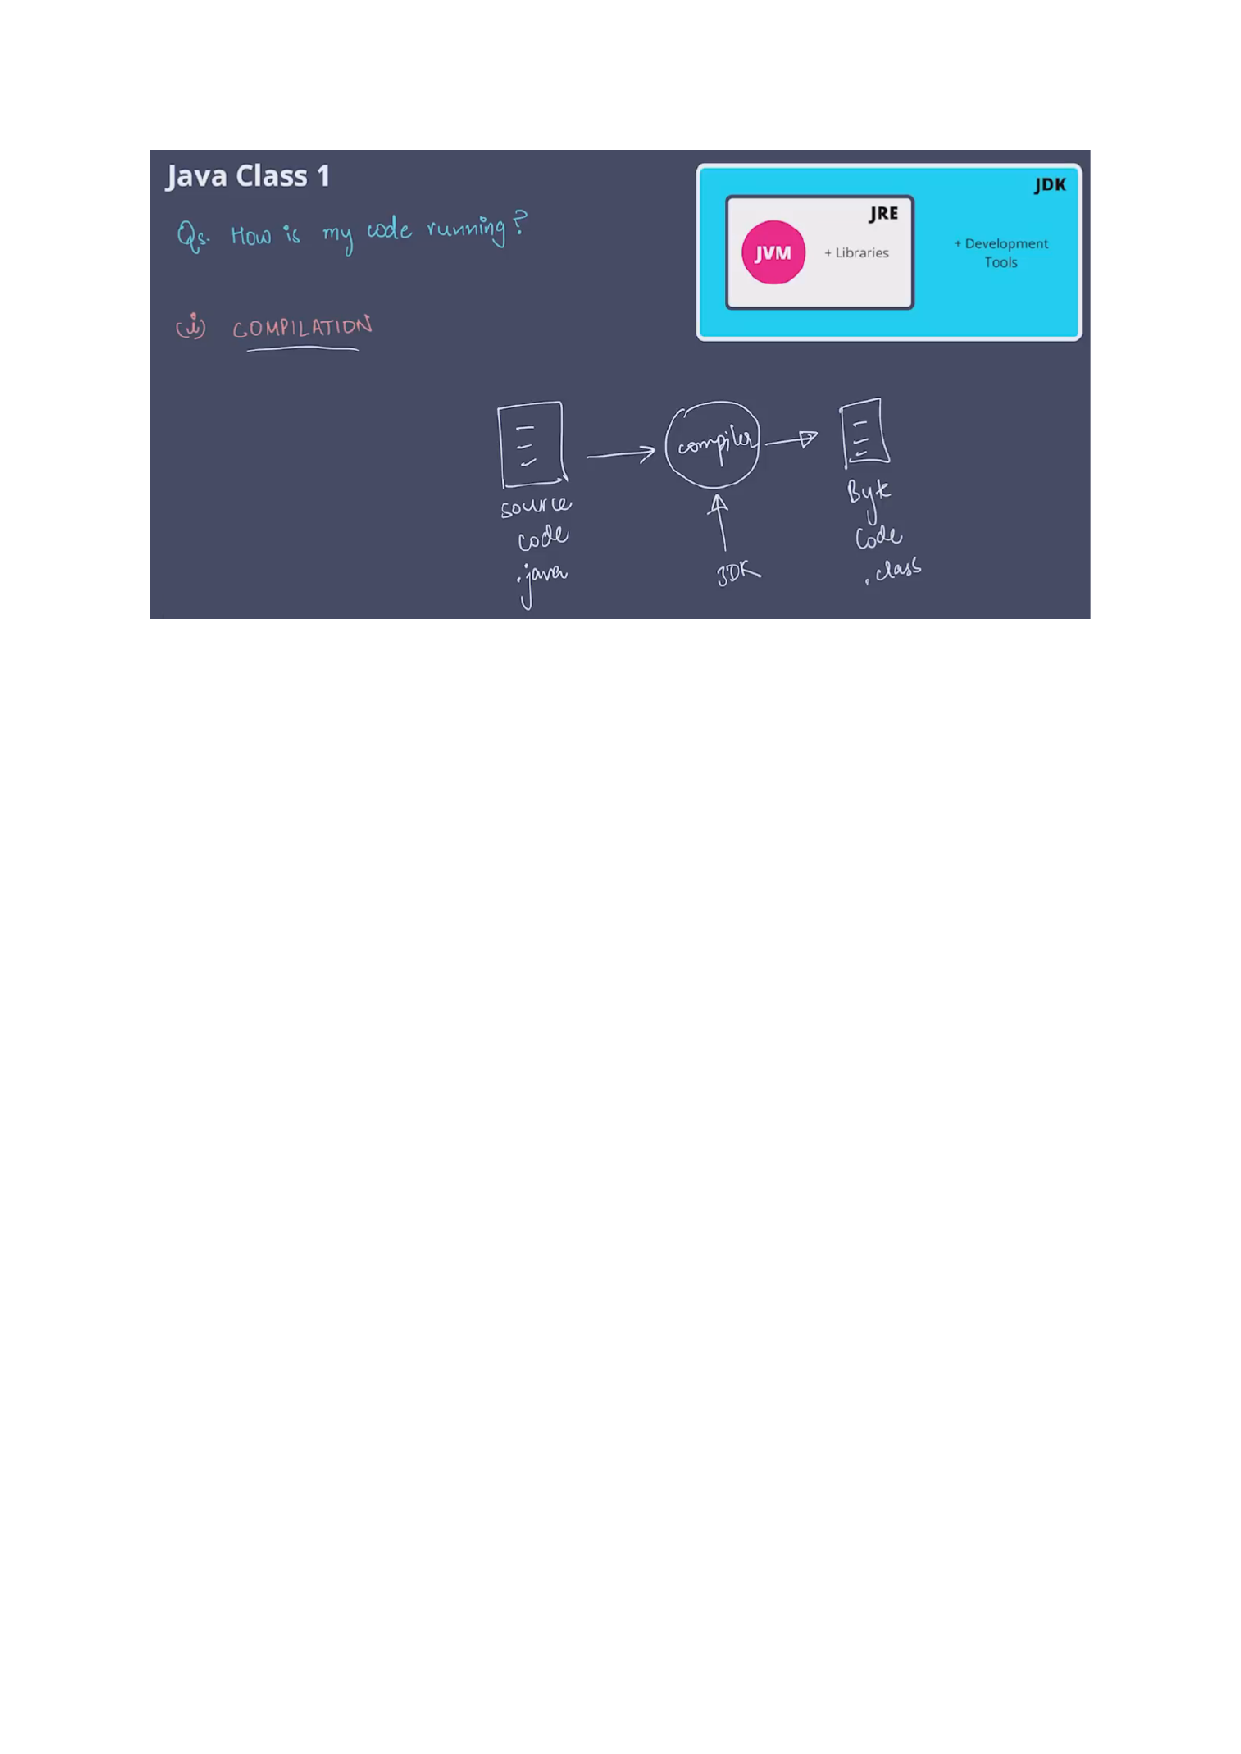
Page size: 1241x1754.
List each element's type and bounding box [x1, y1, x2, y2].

picture [150, 150, 1091, 619]
